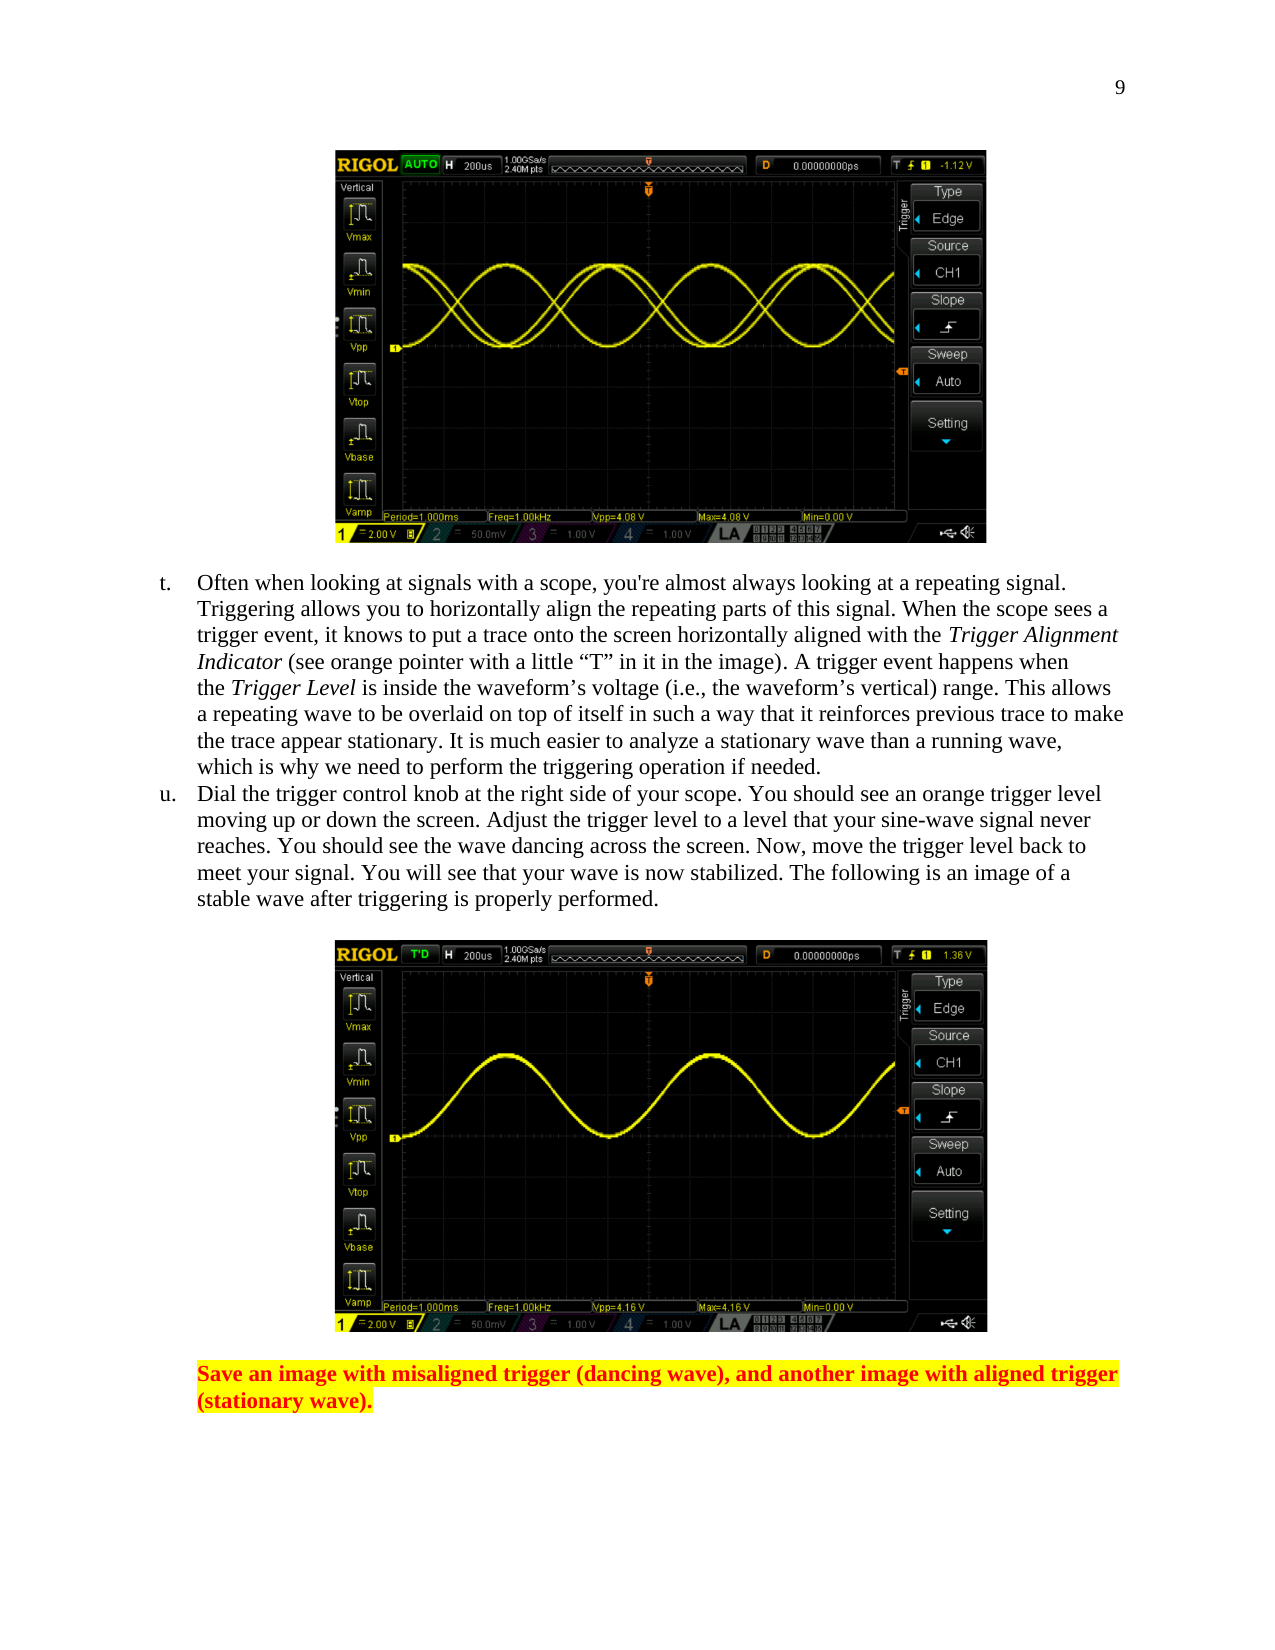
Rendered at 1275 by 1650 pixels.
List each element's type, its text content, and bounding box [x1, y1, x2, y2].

list Often when looking at signals with a scope, you're almost always looking at a repeating signal. Triggering allows you to horizontally align the repeating parts of this signal. When the scope sees a trigger event, it knows to put a trace onto the screen horizontally aligned with the Trigger Alignment Indicator (see orange pointer with a little “T” in it in the image). A trigger event happens when the Trigger Level is inside the waveform’s voltage (i.e., the waveform’s vertical) range. This allows a repeating wave to be overlaid on top of itself in such a way that it reinforces previous trace to make the trace appear stationary. It is much easier to analyze a stationary wave than a running wave, which is why we need to perform the triggering operation if needed. [159, 569, 1125, 779]
picture [334, 940, 988, 1332]
text Save an image with misaligned trigger (dancing wave), and another image with aligned trigger (stationary wave). [373, 1360, 1125, 1413]
list Dial the trigger control knob at the right side of your scope. You should see an orange trigger level moving up or down the screen. Adjust the trigger level to a level that your sine-wave signal never reaches. You should see the wave dancing across the screen. Now, move the trigger level back to meet your signal. You will see that your wave is now stabilized. The following is an image of a stable wave after triggering is properly performed. [159, 779, 1125, 911]
picture [335, 150, 987, 543]
